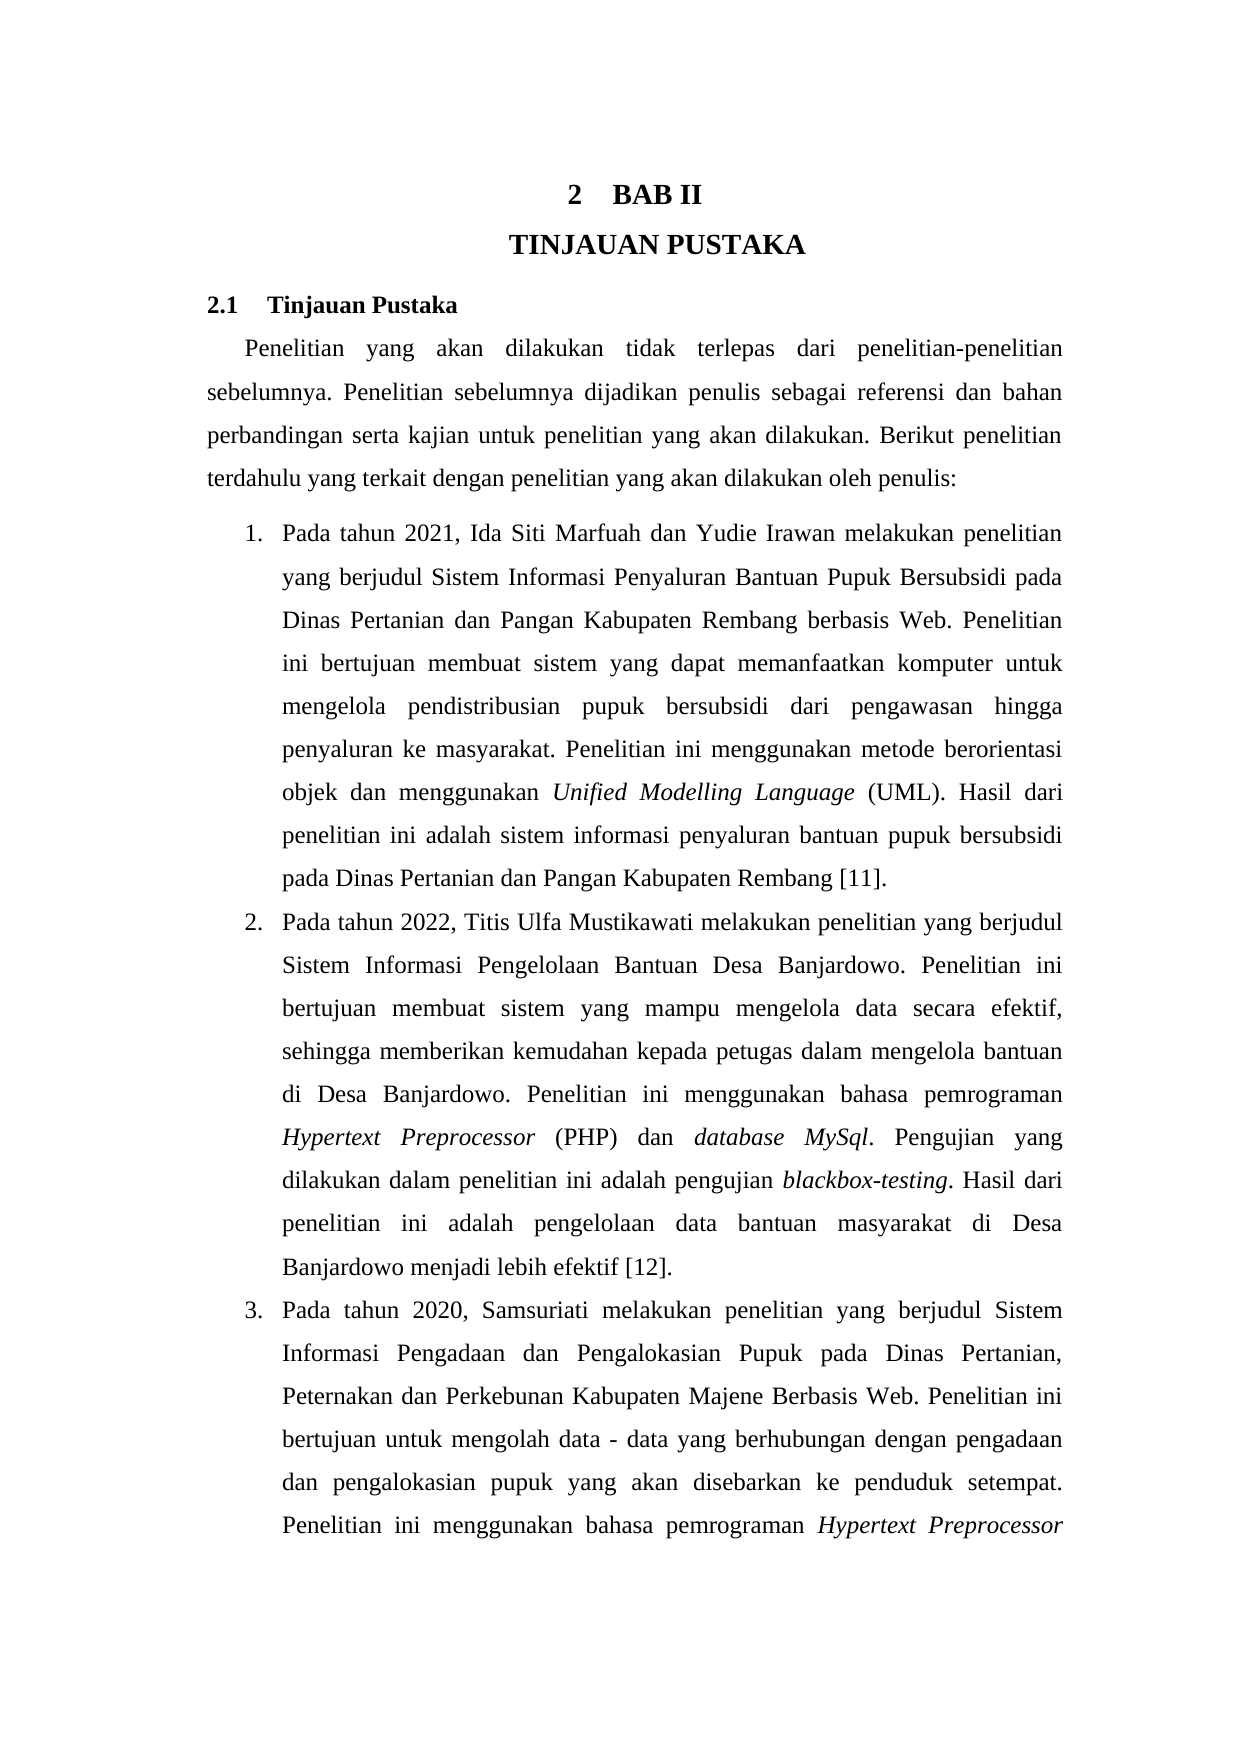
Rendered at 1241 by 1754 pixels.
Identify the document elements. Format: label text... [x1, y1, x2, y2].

subtitle BAB II TINJAUAN PUSTAKA [207, 177, 1063, 261]
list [244, 1295, 1063, 1539]
list Pada tahun 2022, Titis Ulfa Mustikawati melakukan penelitian yang berjudul Sistem Informasi Pengelolaan Bantuan Desa Banjardowo. Penelitian ini bertujuan membuat sistem yang mampu mengelola data secara efektif, sehingga memberikan kemudahan kepada petugas dalam mengelola bantuan di Desa Banjardowo. Penelitian ini menggunakan bahasa pemrograman Hypertext Preprocessor (PHP) dan database MySql. Pengujian yang dilakukan dalam penelitian ini adalah pengujian blackbox-testing. Hasil dari penelitian ini adalah pengelolaan data bantuan masyarakat di Desa Banjardowo menjadi lebih efektif. [244, 907, 1063, 1280]
list Pada tahun 2021, Ida Siti Marfuah dan Yudie Irawan melakukan penelitian yang berjudul Sistem Informasi Penyaluran Bantuan Pupuk Bersubsidi pada Dinas Pertanian dan Pangan Kabupaten Rembang berbasis Web. Penelitian ini bertujuan membuat sistem yang dapat memanfaatkan komputer untuk mengelola pendistribusian pupuk bersubsidi dari pengawasan hingga penyaluran ke masyarakat. Penelitian ini menggunakan metode berorientasi objek dan menggunakan Unified Modelling Language (UML). Hasil dari penelitian ini adalah sistem informasi penyaluran bantuan pupuk bersubsidi pada Dinas Pertanian dan Pangan Kabupaten Rembang. [244, 518, 1063, 892]
subtitle Tinjauan Pustaka [207, 290, 1063, 319]
text Penelitian yang akan dilakukan tidak terlepas dari penelitian-penelitian sebelumnya. Penelitian sebelumnya dijadikan penulis sebagai referensi dan bahan perbandingan serta kajian untuk penelitian yang akan dilakukan. Berikut penelitian terdahulu yang terkait dengan penelitian yang akan dilakukan oleh penulis: [207, 333, 1063, 492]
